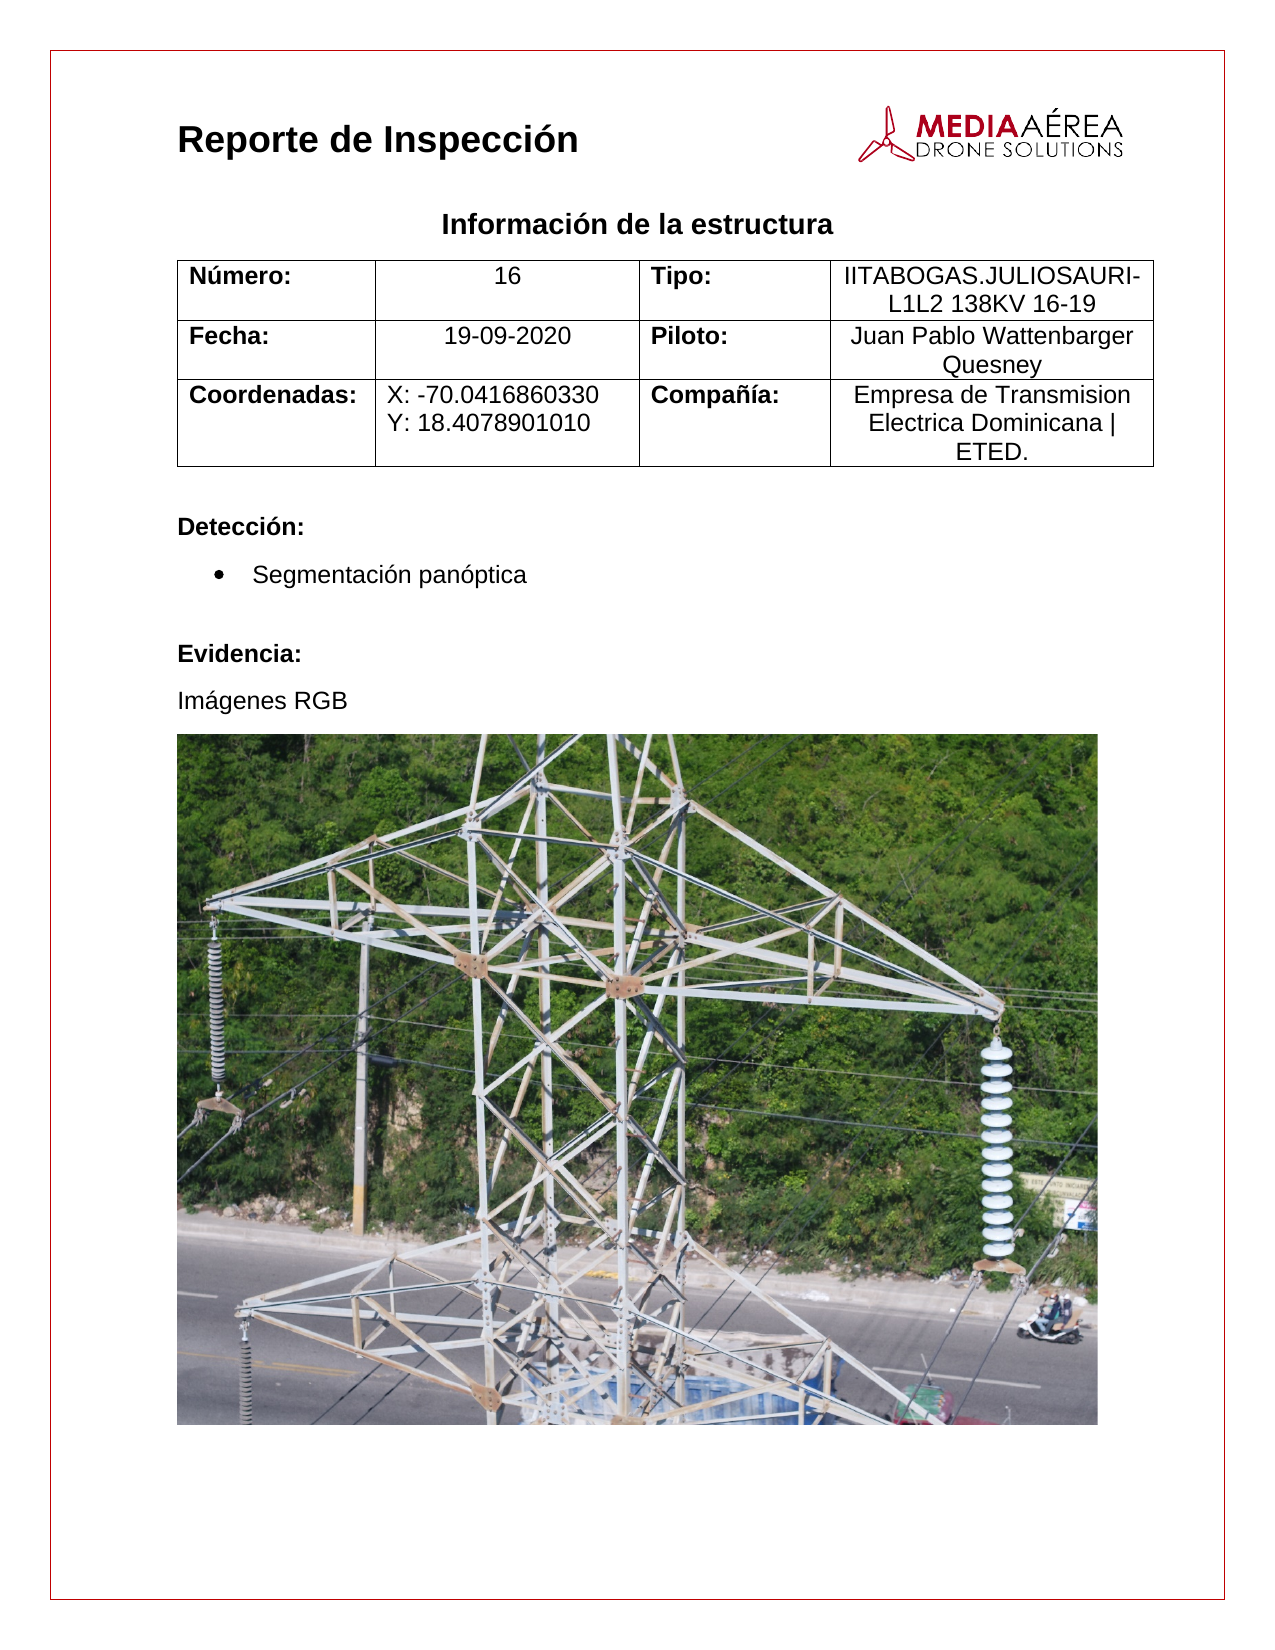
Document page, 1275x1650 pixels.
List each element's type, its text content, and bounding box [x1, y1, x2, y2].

table_cell Juan Pablo Wattenbarger Quesney [831, 321, 1153, 379]
picture [177, 734, 1098, 1425]
table_header Tipo: [640, 261, 830, 320]
picture [916, 108, 1123, 157]
text Detección: [177, 512, 1098, 541]
table_cell X: -70.0416860330 Y: 18.4078901010 [376, 380, 639, 466]
table_cell Empresa de Transmision Electrica Dominicana | ETED. [831, 380, 1153, 466]
text Información de la estructura [177, 207, 1098, 240]
table_header IITABOGAS.JULIOSAURI-L1L2 138KV 16-19 [831, 261, 1153, 320]
table_header 16 [376, 261, 639, 320]
table_cell Piloto: [640, 321, 830, 379]
table_cell Fecha: [178, 321, 375, 379]
text Evidencia: [177, 639, 1098, 667]
table_cell Compañía: [640, 380, 830, 466]
text Imágenes RGB [177, 686, 1098, 715]
table_cell Coordenadas: [178, 380, 375, 466]
table_cell 19-09-2020 [376, 321, 639, 379]
list Segmentación panóptica [214, 560, 1098, 589]
table_header Número: [178, 261, 375, 320]
